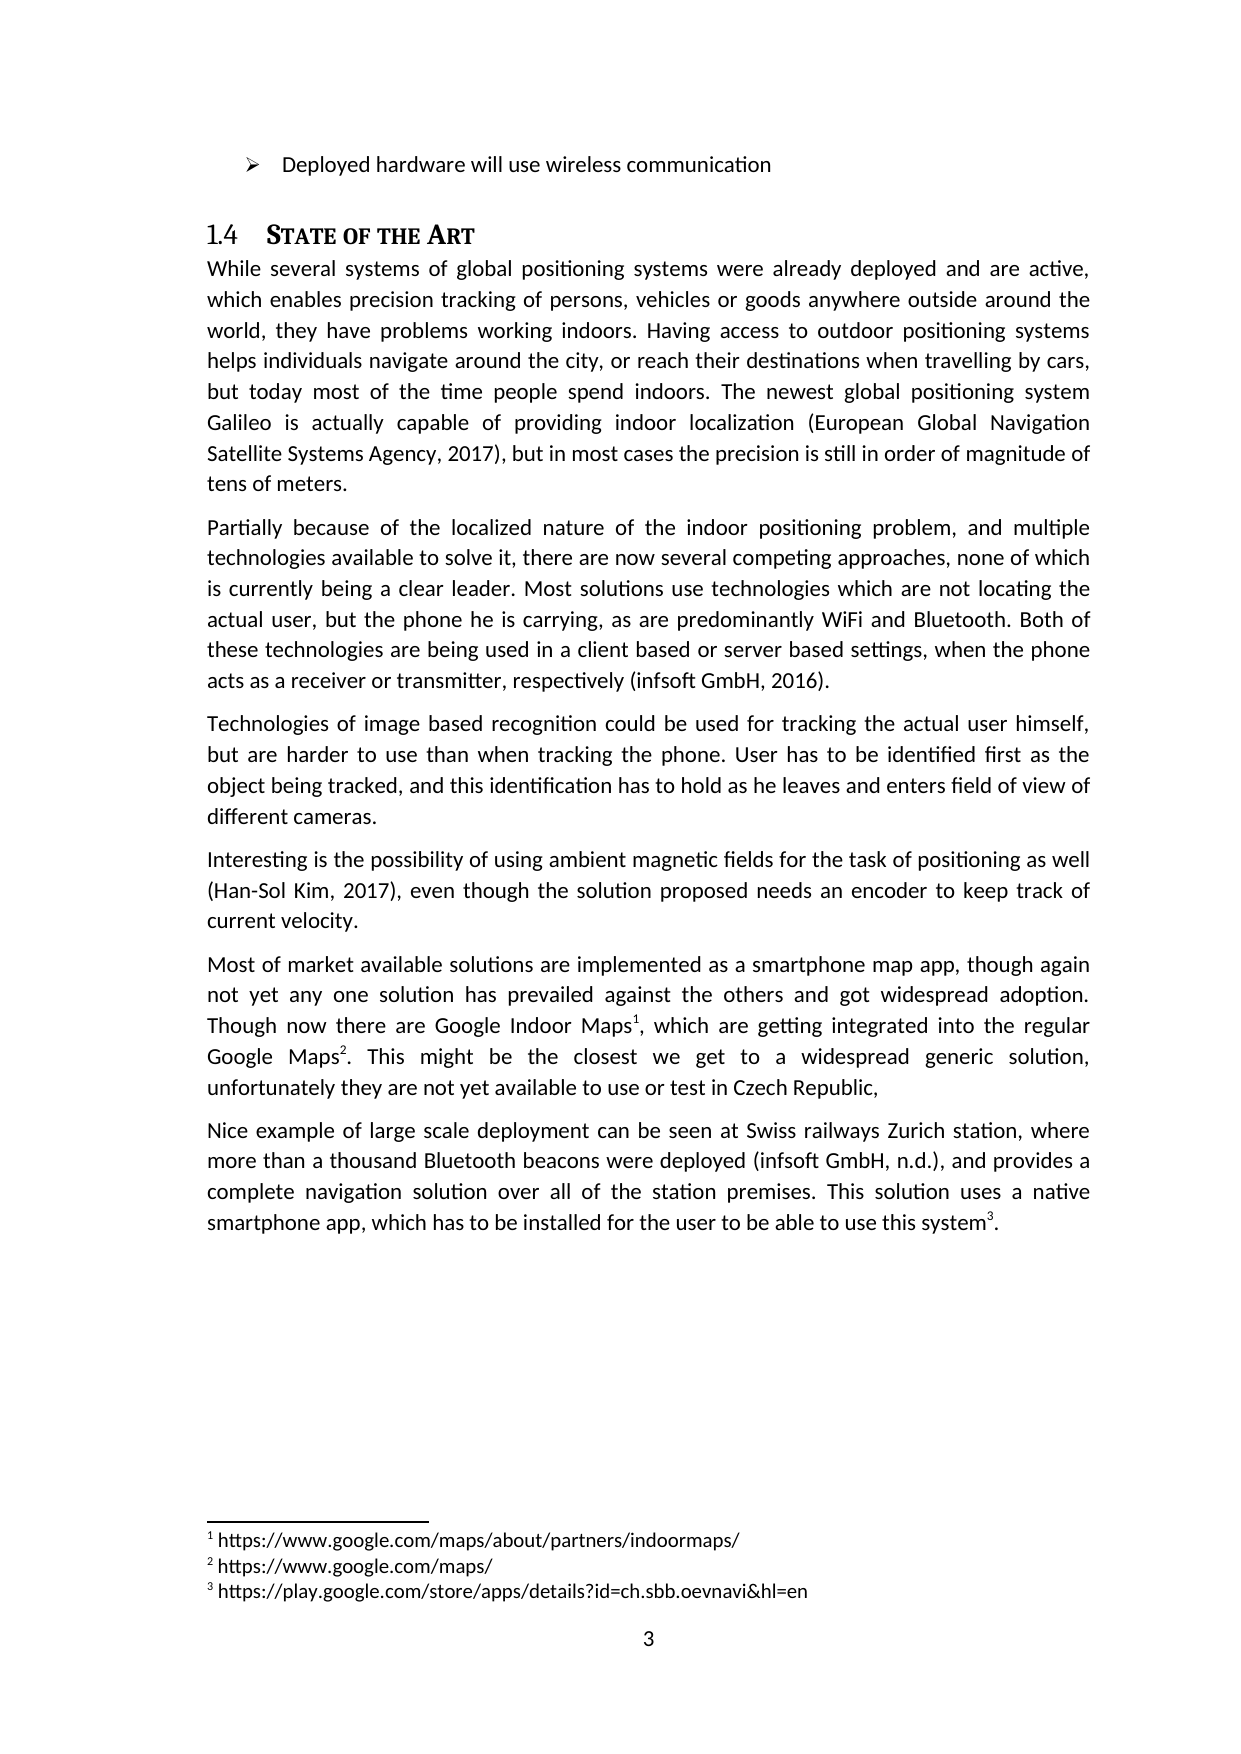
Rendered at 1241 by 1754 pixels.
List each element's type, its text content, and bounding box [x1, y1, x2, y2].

subtitle State of the Art [207, 218, 1090, 252]
text Nice example of large scale deployment can be seen at Swiss railways Zurich station, where more than a thousand Bluetooth beacons were deployed, and provides a complete navigation solution over all of the station premises. This solution uses a native smartphone app, which has to be installed for the user to be able to use this system. [207, 1116, 1090, 1236]
list Deployed hardware will use wireless communication [244, 150, 1090, 178]
text Most of market available solutions are implemented as a smartphone map app, though again not yet any one solution has prevailed against the others and got widespread adoption. Though now there are Google Indoor Maps, which are getting integrated into the regular Google Maps. This might be the closest we get to a widespread generic solution, unfortunately they are not yet available to use or test in Czech Republic, [207, 950, 1090, 1101]
text Technologies of image based recognition could be used for tracking the actual user himself, but are harder to use than when tracking the phone. User has to be identified first as the object being tracked, and this identification has to hold as he leaves and enters field of view of different cameras. [207, 709, 1090, 830]
text While several systems of global positioning systems were already deployed and are active, which enables precision tracking of persons, vehicles or goods anywhere outside around the world, they have problems working indoors. Having access to outdoor positioning systems helps individuals navigate around the city, or reach their destinations when travelling by cars, but today most of the time people spend indoors. The newest global positioning system Galileo is actually capable of providing indoor localization, but in most cases the precision is still in order of magnitude of tens of meters. [207, 254, 1090, 497]
text Partially because of the localized nature of the indoor positioning problem, and multiple technologies available to solve it, there are now several competing approaches, none of which is currently being a clear leader. Most solutions use technologies which are not locating the actual user, but the phone he is carrying, as are predominantly WiFi and Bluetooth. Both of these technologies are being used in a client based or server based settings, when the phone acts as a receiver or transmitter, respectively. [207, 513, 1090, 694]
text Interesting is the possibility of using ambient magnetic fields for the task of positioning as well, even though the solution proposed needs an encoder to keep track of current velocity. [207, 845, 1090, 934]
